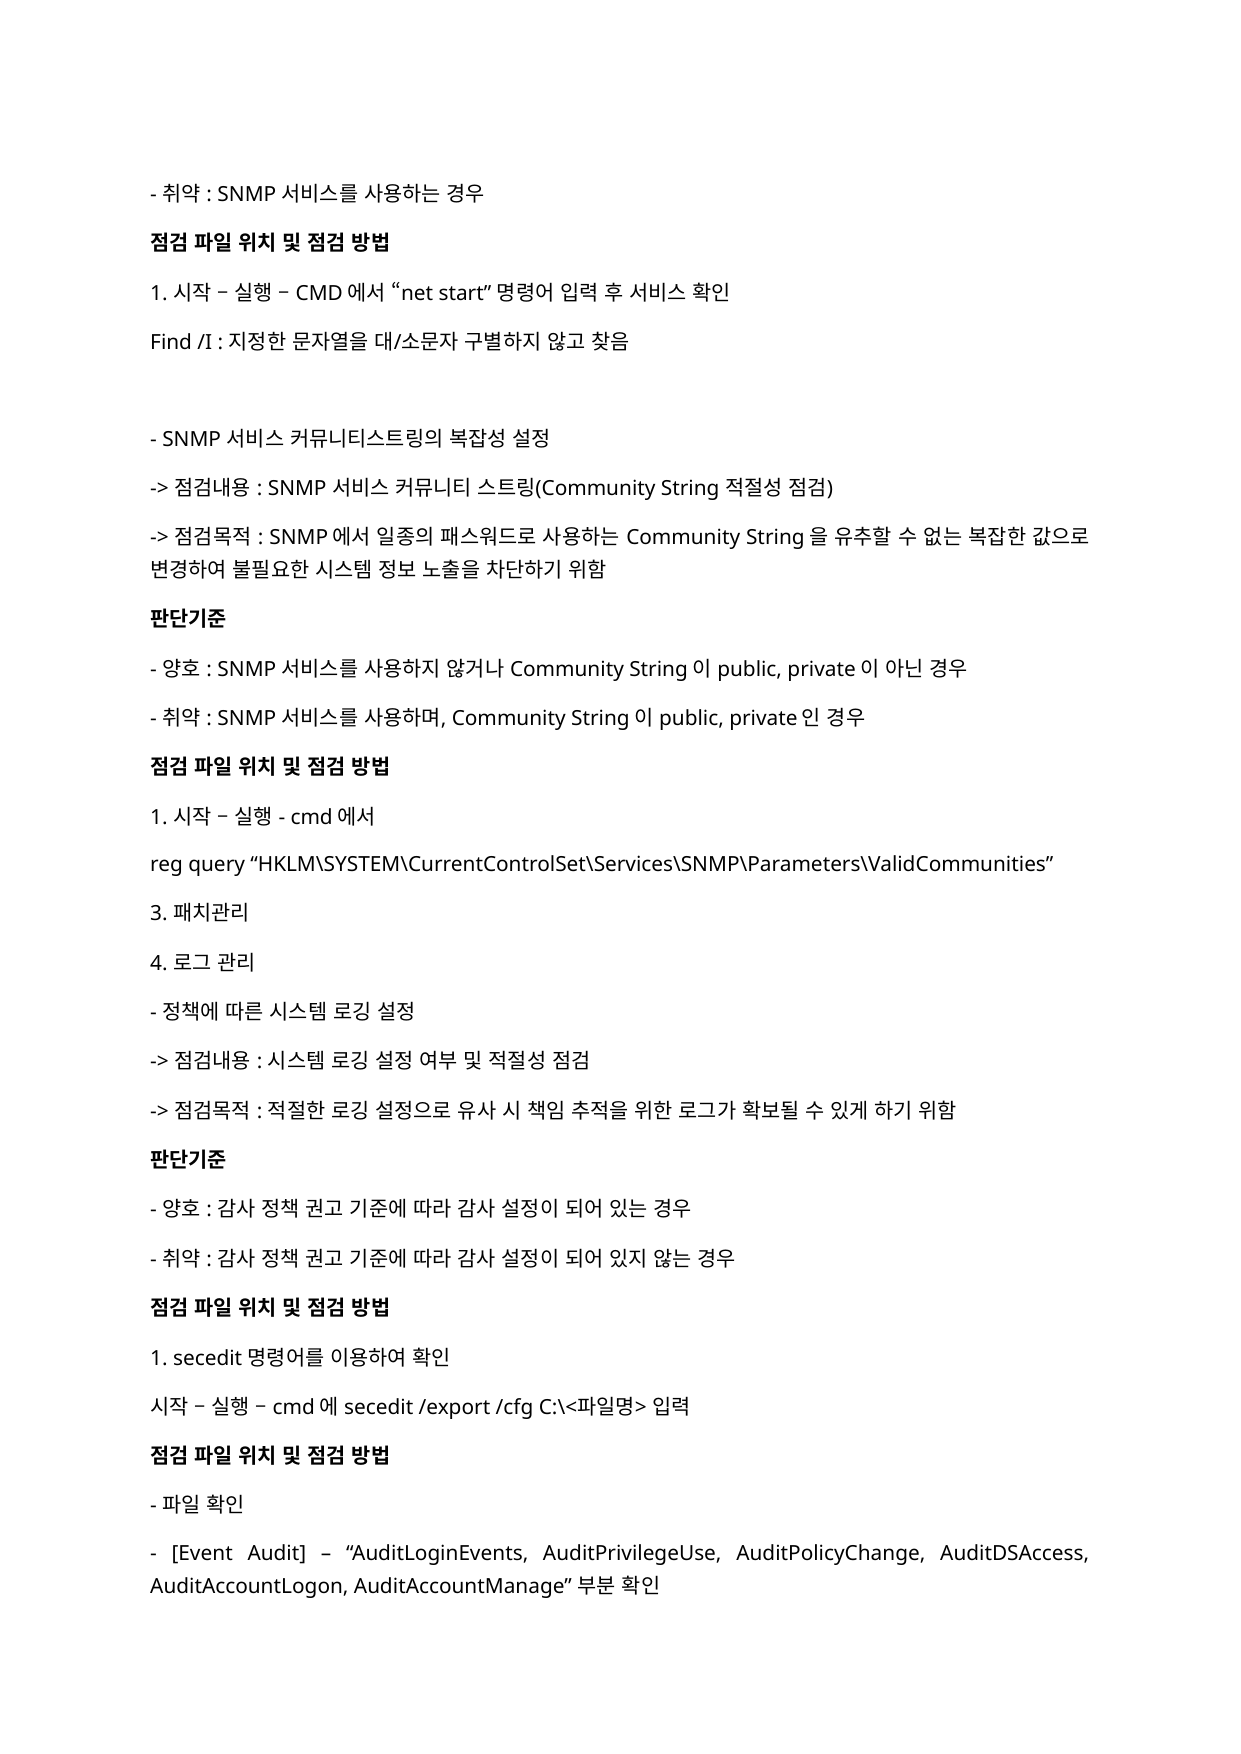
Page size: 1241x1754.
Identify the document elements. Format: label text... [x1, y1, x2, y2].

text - 정책에 따른 시스템 로깅 설정 [150, 995, 1090, 1026]
text -> 점검내용 : SNMP 서비스 커뮤니티 스트링(Community String 적절성 점검) [150, 471, 1090, 502]
text 시작 – 실행 – cmd에 secedit /export /cfg C:\<파일명> 입력 [150, 1390, 1090, 1420]
text - SNMP 서비스 커뮤니티스트링의 복잡성 설정 [150, 422, 1090, 452]
text 1. 시작 – 실행 – CMD에서 “net start” 명령어 입력 후 서비스 확인 [150, 276, 1090, 306]
text - [Event Audit] – “AuditLoginEvents, AuditPrivilegeUse, AuditPolicyChange, AuditDSAccess, AuditAccountLogon, AuditAccountManage” 부분 확인 [150, 1538, 1090, 1599]
text 판단기준 [150, 1143, 1090, 1174]
text Find /I : 지정한 문자열을 대/소문자 구별하지 않고 찾음 [150, 325, 1090, 356]
text 점검 파일 위치 및 점검 방법 [150, 227, 1090, 257]
text 점검 파일 위치 및 점검 방법 [150, 751, 1090, 781]
text 1. 시작 – 실행 - cmd에서 [150, 800, 1090, 830]
text 1. secedit 명령어를 이용하여 확인 [150, 1341, 1090, 1371]
text 3. 패치관리 [150, 897, 1090, 927]
text - 양호 : SNMP 서비스를 사용하지 않거나 Community String이 public, private이 아닌 경우 [150, 652, 1090, 682]
text - 취약 : SNMP 서비스를 사용하며, Community String이 public, private인 경우 [150, 701, 1090, 732]
text - 취약 : SNMP 서비스를 사용하는 경우 [150, 177, 1090, 207]
text -> 점검목적 : 적절한 로깅 설정으로 유사 시 책임 추적을 위한 로그가 확보될 수 있게 하기 위함 [150, 1094, 1090, 1124]
text -> 점검목적 : SNMP에서 일종의 패스워드로 사용하는 Community String을 유추할 수 없는 복잡한 값으로 변경하여 불필요한 시스템 정보 노출을 차단하기 위함 [150, 521, 1090, 583]
text 판단기준 [150, 603, 1090, 633]
text - 파일 확인 [150, 1489, 1090, 1519]
text - 취약 : 감사 정책 권고 기준에 따라 감사 설정이 되어 있지 않는 경우 [150, 1242, 1090, 1272]
text - 양호 : 감사 정책 권고 기준에 따라 감사 설정이 되어 있는 경우 [150, 1193, 1090, 1223]
text 점검 파일 위치 및 점검 방법 [150, 1439, 1090, 1470]
text 점검 파일 위치 및 점검 방법 [150, 1291, 1090, 1322]
text 4. 로그 관리 [150, 946, 1090, 976]
text -> 점검내용 : 시스템 로깅 설정 여부 및 적절성 점검 [150, 1045, 1090, 1075]
text reg query “HKLM\SYSTEM\CurrentControlSet\Services\SNMP\Parameters\ValidCommunities” [150, 849, 1090, 878]
